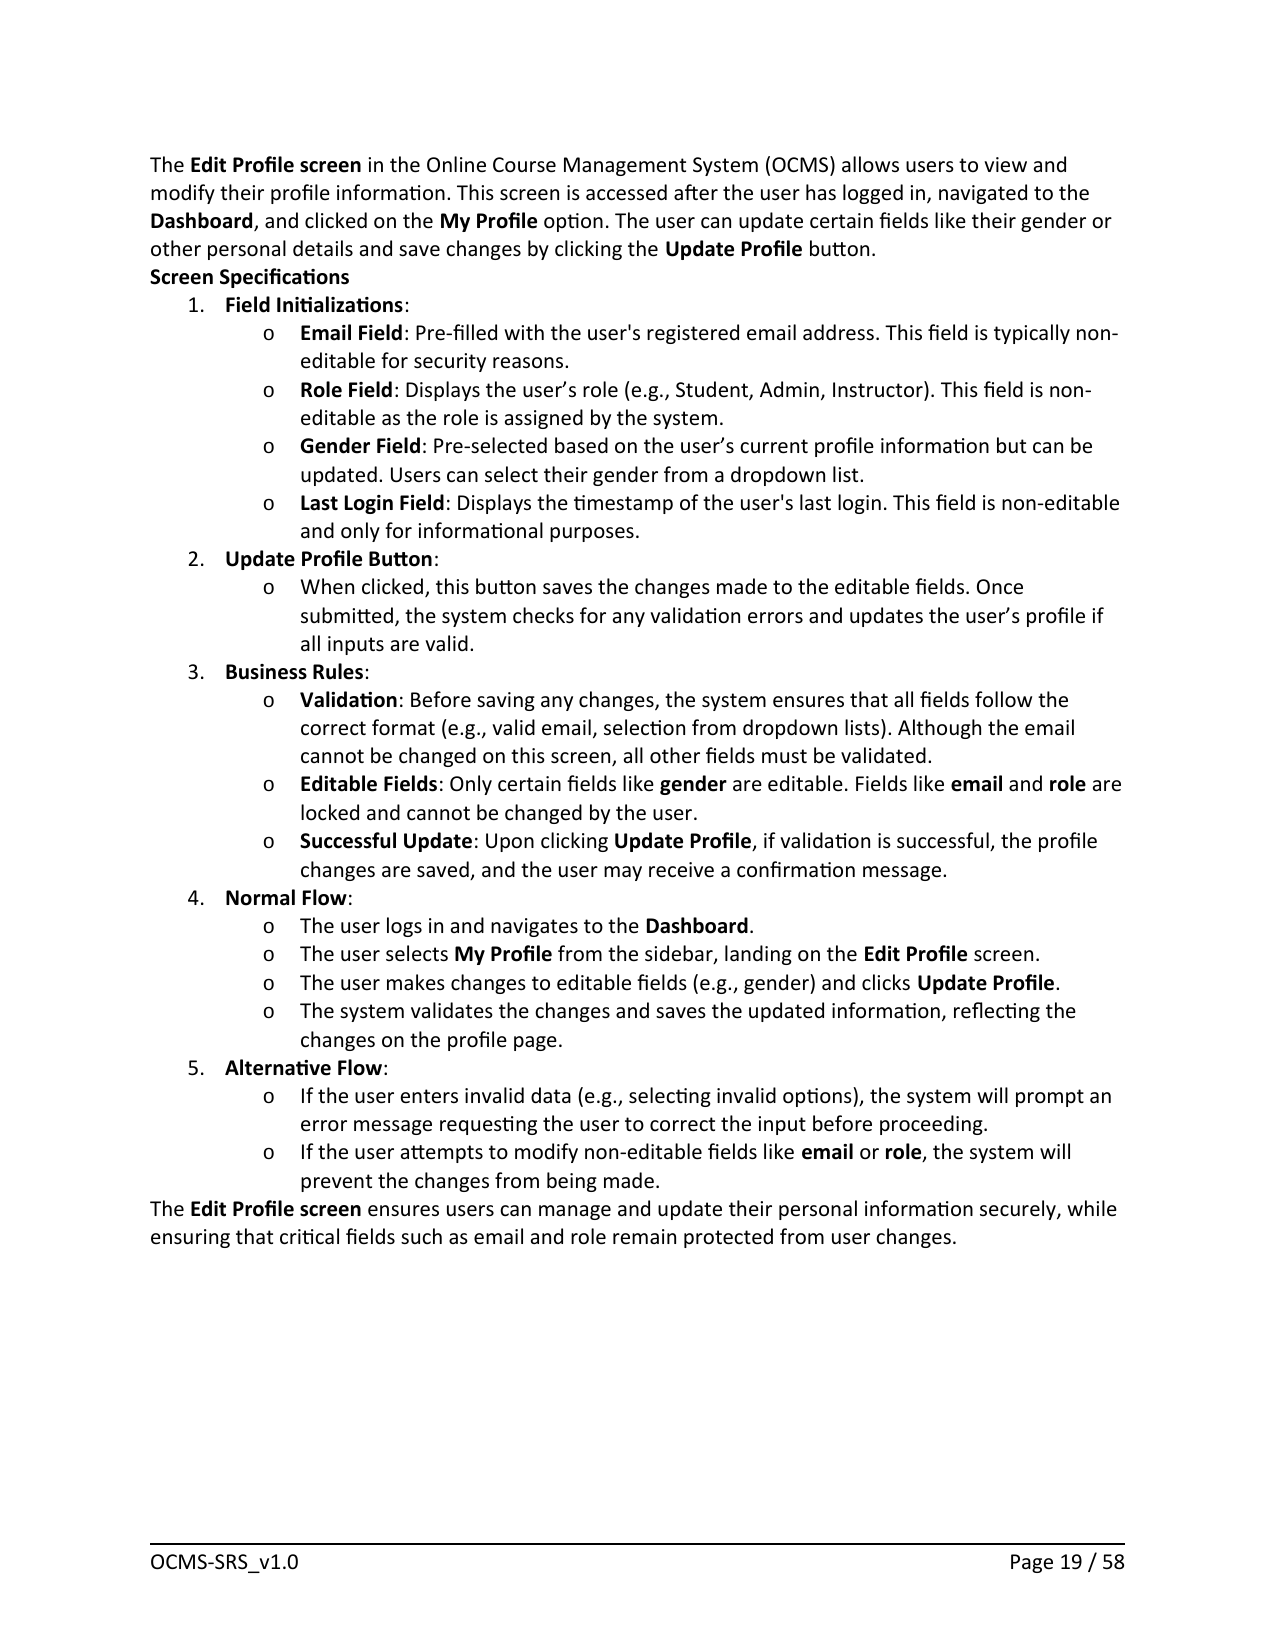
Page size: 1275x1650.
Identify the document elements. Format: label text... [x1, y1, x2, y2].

text The Edit Profile screen ensures users can manage and update their personal information securely, while ensuring that critical fields such as email and role remain protected from user changes. [150, 1194, 1125, 1250]
list The user logs in and navigates to the Dashboard. [262, 911, 1125, 939]
list Alternative Flow: [187, 1053, 1125, 1081]
list When clicked, this button saves the changes made to the editable fields. Once submitted, the system checks for any validation errors and updates the user’s profile if all inputs are valid. [262, 572, 1125, 657]
list Update Profile Button: [187, 544, 1125, 572]
list If the user enters invalid data (e.g., selecting invalid options), the system will prompt an error message requesting the user to correct the input before proceeding. [262, 1081, 1125, 1137]
list The user makes changes to editable fields (e.g., gender) and clicks Update Profile. [262, 968, 1125, 996]
list Editable Fields: Only certain fields like gender are editable. Fields like email and role are locked and cannot be changed by the user. [262, 769, 1125, 826]
list Email Field: Pre-filled with the user's registered email address. This field is typically non-editable for security reasons. [262, 318, 1125, 375]
list The system validates the changes and saves the updated information, reflecting the changes on the profile page. [262, 996, 1125, 1053]
text The Edit Profile screen in the Online Course Management System (OCMS) allows users to view and modify their profile information. This screen is accessed after the user has logged in, navigated to the Dashboard, and clicked on the My Profile option. The user can update certain fields like their gender or other personal details and save changes by clicking the Update Profile button. [150, 150, 1125, 262]
list The user selects My Profile from the sidebar, landing on the Edit Profile screen. [262, 939, 1125, 968]
list Business Rules: [187, 657, 1125, 685]
text Screen Specifications [150, 262, 1125, 290]
list Role Field: Displays the user’s role (e.g., Student, Admin, Instructor). This field is non-editable as the role is assigned by the system. [262, 375, 1125, 431]
list Field Initializations: [187, 290, 1125, 318]
list If the user attempts to modify non-editable fields like email or role, the system will prevent the changes from being made. [262, 1137, 1125, 1194]
list Successful Update: Upon clicking Update Profile, if validation is successful, the profile changes are saved, and the user may receive a confirmation message. [262, 826, 1125, 883]
list Normal Flow: [187, 883, 1125, 911]
list Gender Field: Pre-selected based on the user’s current profile information but can be updated. Users can select their gender from a dropdown list. [262, 431, 1125, 488]
list Validation: Before saving any changes, the system ensures that all fields follow the correct format (e.g., valid email, selection from dropdown lists). Although the email cannot be changed on this screen, all other fields must be validated. [262, 685, 1125, 769]
list Last Login Field: Displays the timestamp of the user's last login. This field is non-editable and only for informational purposes. [262, 488, 1125, 544]
